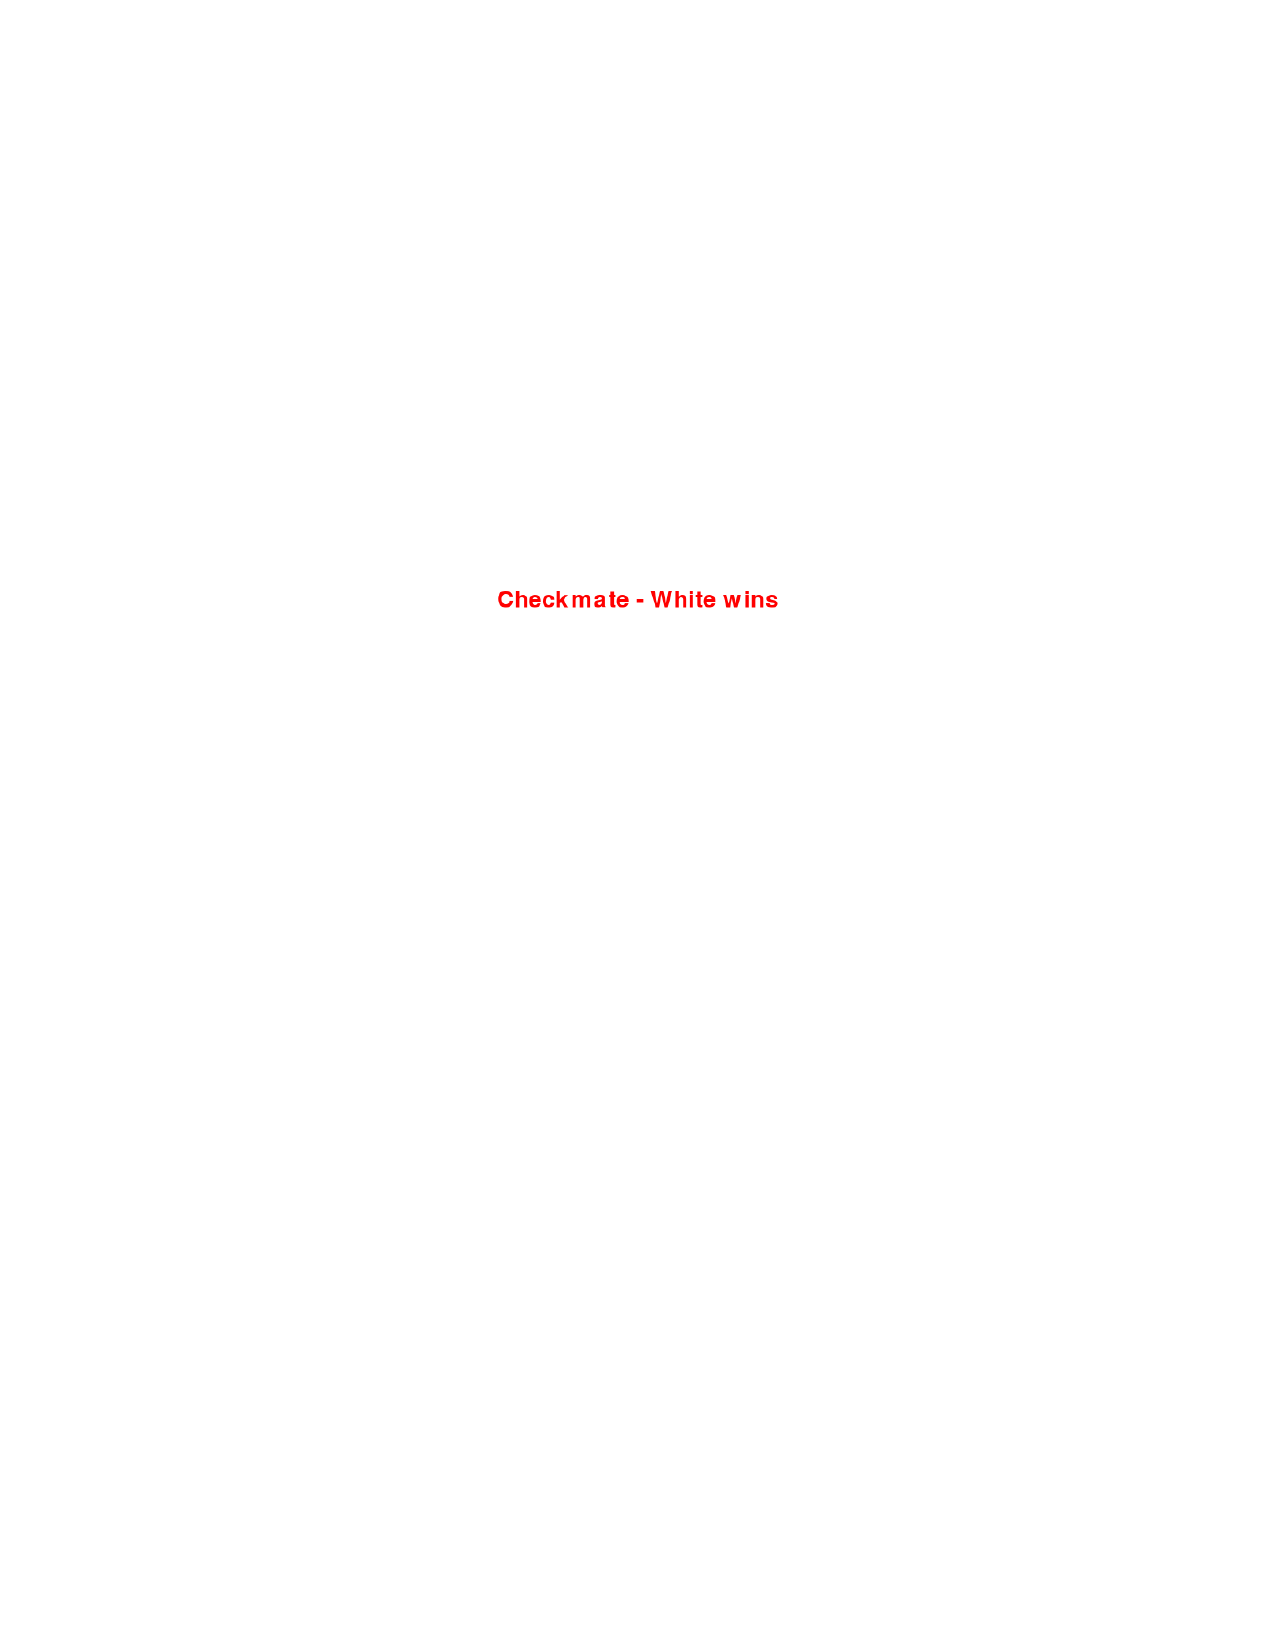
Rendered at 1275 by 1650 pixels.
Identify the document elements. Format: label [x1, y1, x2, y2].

picture [187, 150, 1088, 1050]
